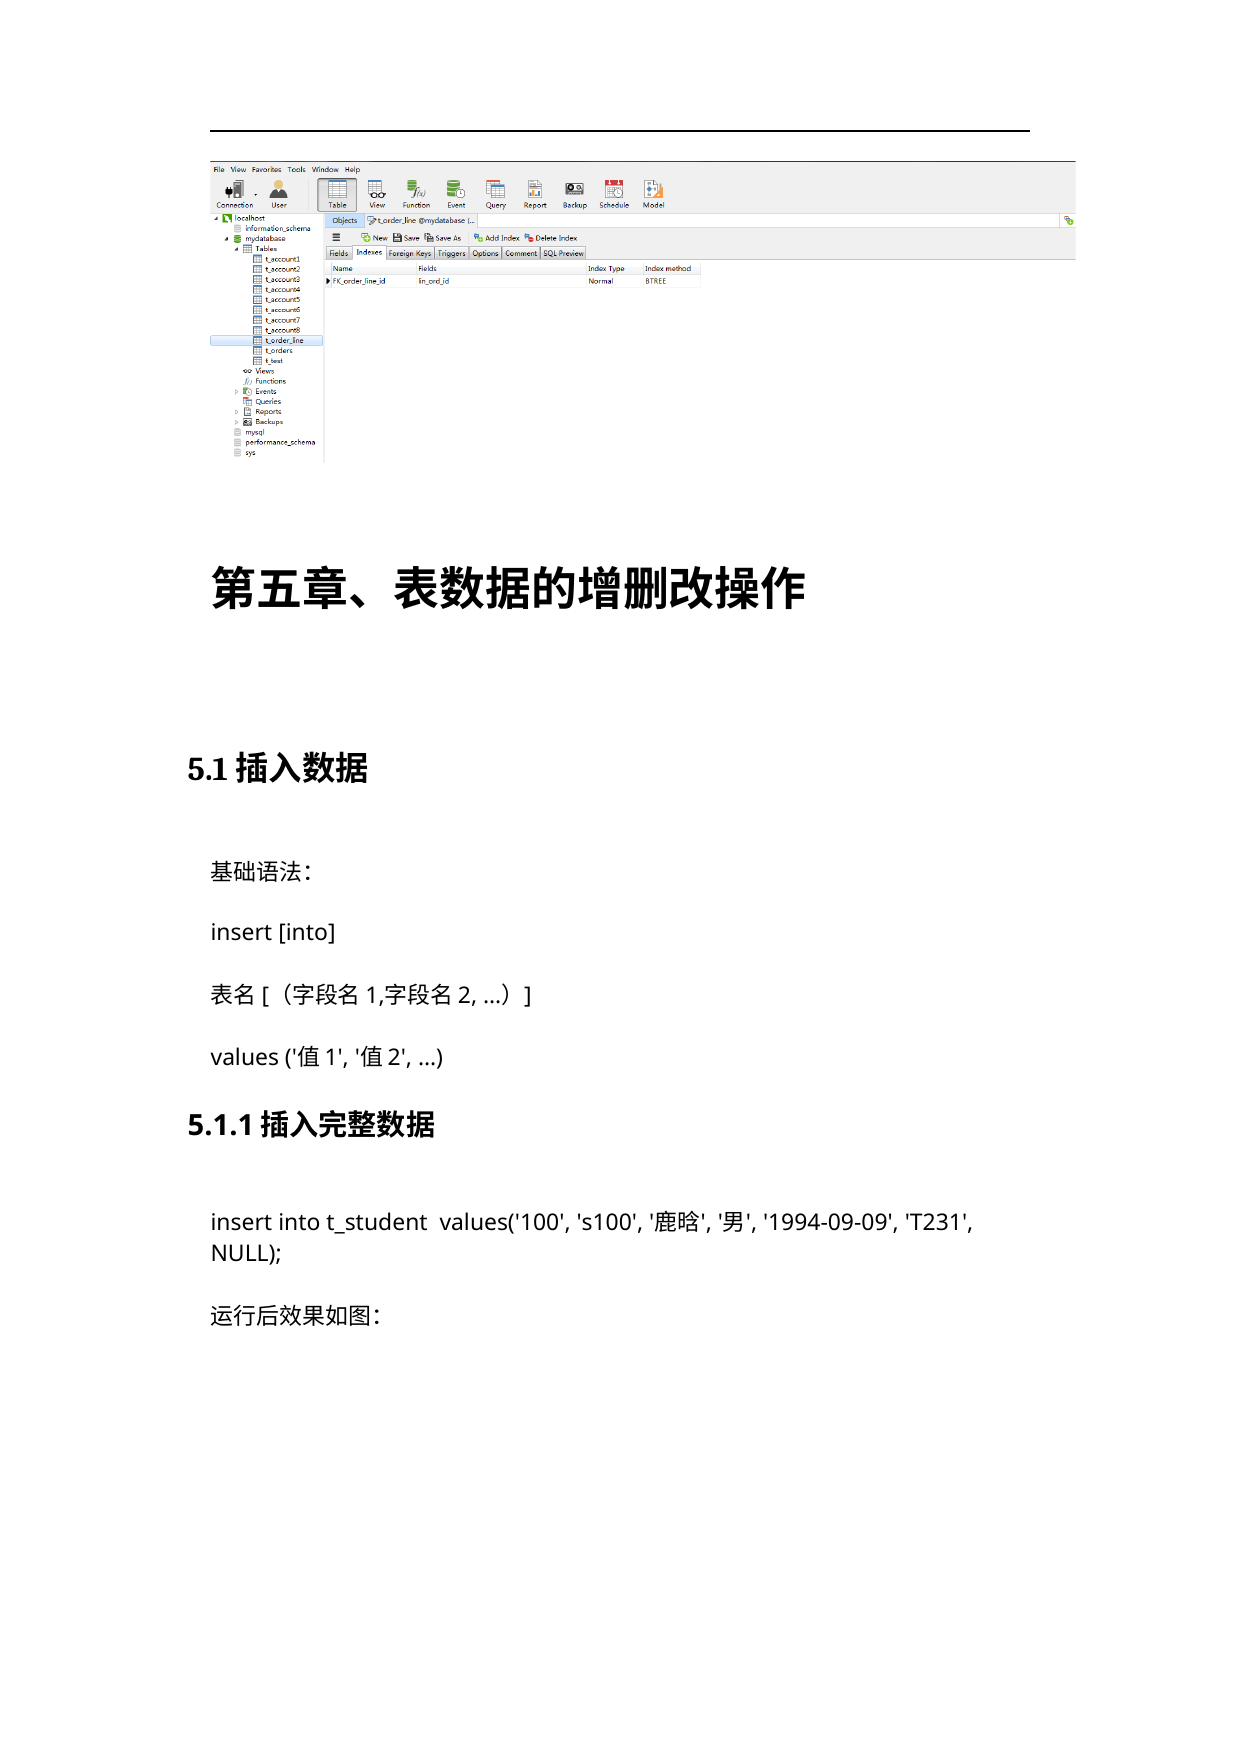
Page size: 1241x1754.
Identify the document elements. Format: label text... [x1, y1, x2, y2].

subtitle 5.1 插入数据 [187, 741, 1030, 789]
text insert into t_student values('100', 's100', '鹿晗', '男', '1994-09-09', 'T231', NULL); [210, 1204, 1030, 1269]
text insert [into] [210, 916, 1030, 947]
picture [210, 161, 1076, 463]
text 表名 [（字段名1,字段名2, …）] [210, 977, 1030, 1010]
subtitle 5.1.1插入完整数据 [187, 1102, 1030, 1144]
subtitle 第五章、表数据的增删改操作 [210, 552, 1030, 618]
text 基础语法： [210, 854, 1030, 887]
text 运行后效果如图： [210, 1298, 1030, 1331]
text values ('值1', '值2', …) [210, 1039, 1030, 1072]
